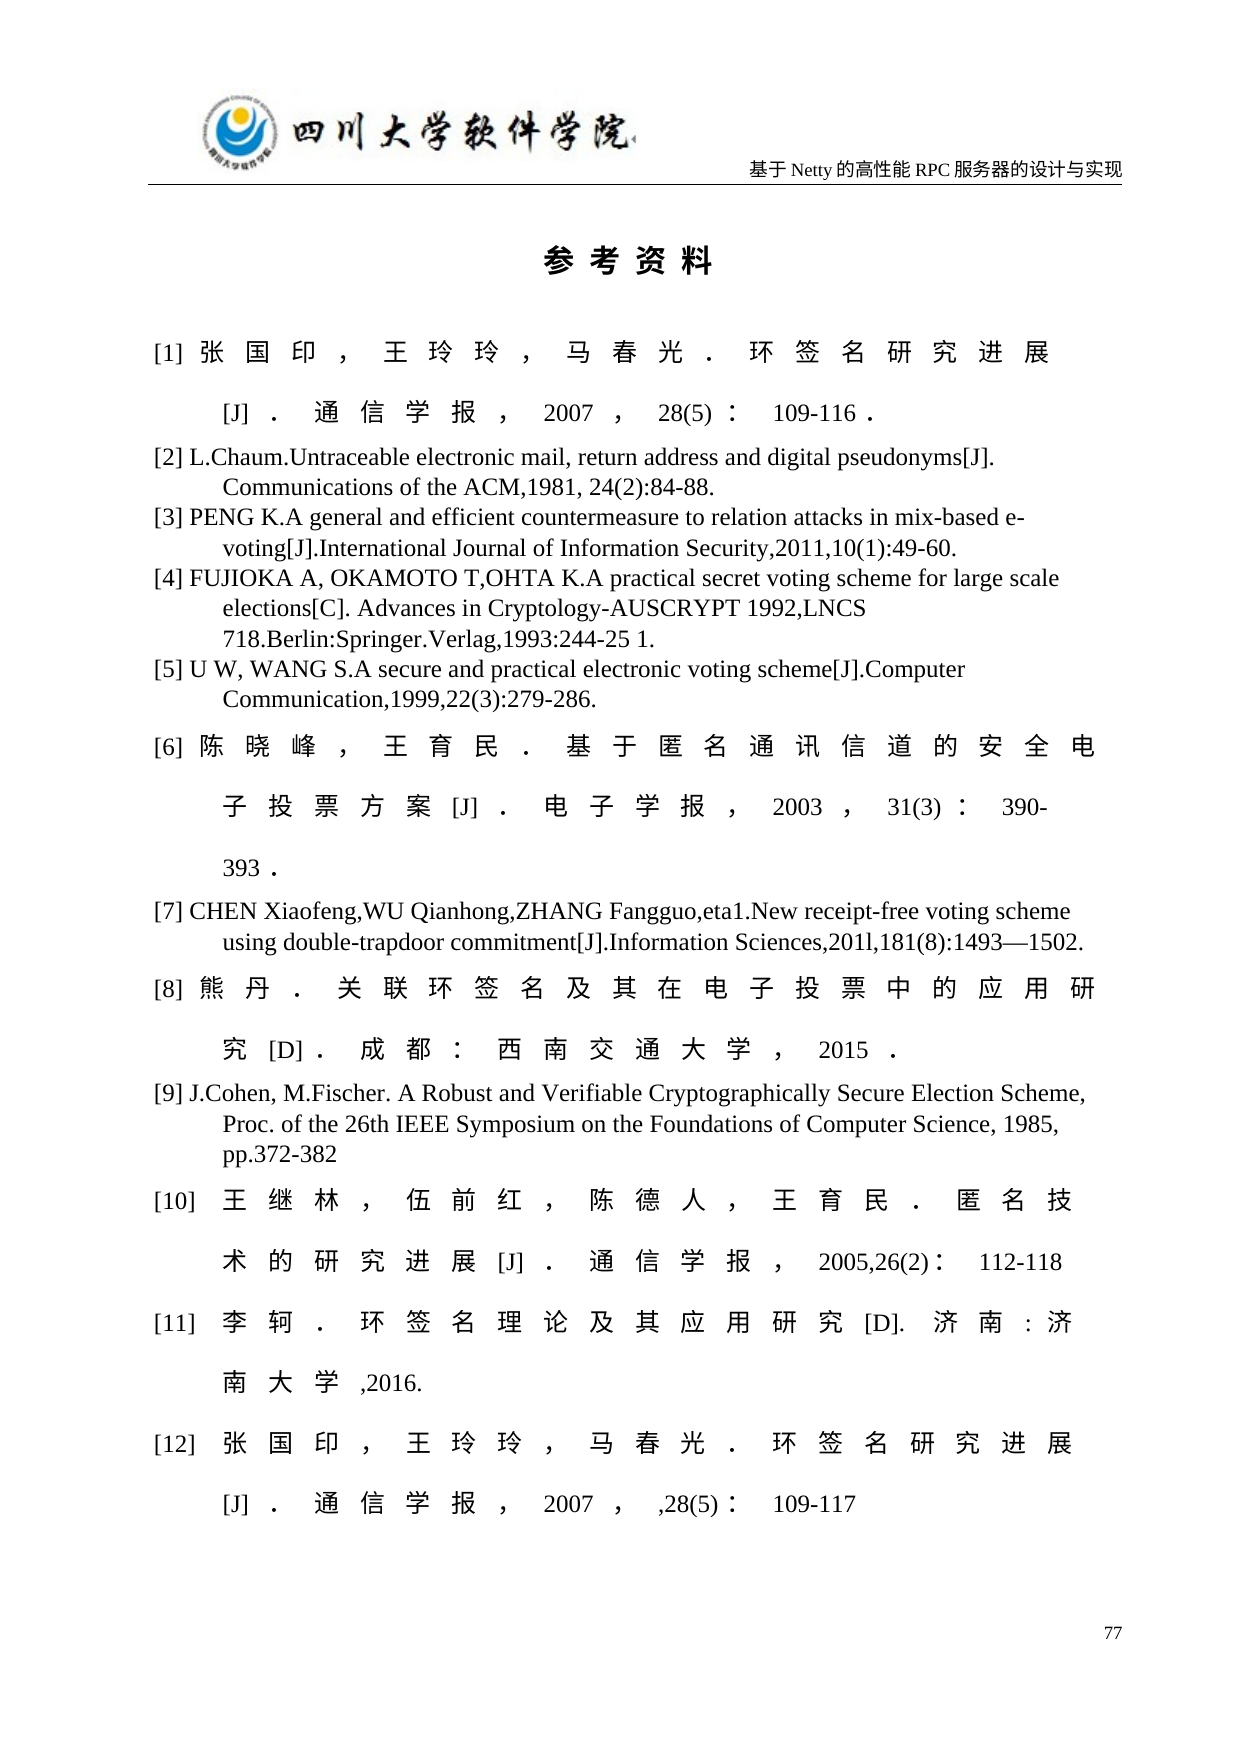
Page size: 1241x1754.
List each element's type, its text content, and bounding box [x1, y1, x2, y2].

text [5] U W, WANG S.A secure and practical electronic voting scheme[J].Computer Communication,1999,22(3):279-286. [154, 653, 1116, 714]
text [10] 王继林，伍前红，陈德人，王育民．匿名技术的研究进展[J]．通信学报，2005,26(2)：112-118 [154, 1168, 1116, 1290]
text [6] 陈晓峰，王育民．基于匿名通讯信道的安全电子投票方案[J]．电子学报，2003，31(3)：390-393． [154, 714, 1116, 896]
text [7] CHEN Xiaofeng,WU Qianhong,ZHANG Fangguo,eta1.New receipt-free voting scheme using double-trapdoor commitment[J].Information Sciences,201l,181(8):1493—1502. [154, 896, 1116, 956]
text [4] FUJIOKA A, OKAMOTO T,OHTA K.A practical secret voting scheme for large scale elections[C]. Advances in Cryptology-AUSCRYPT 1992,LNCS 718.Berlin:Springer.Verlag,1993:244-25 1. [154, 562, 1116, 653]
text [9] J.Cohen, M.Fischer. A Robust and Verifiable Cryptographically Secure Election Scheme, Proc. of the 26th IEEE Symposium on the Foundations of Computer Science, 1985, pp.372-382 [154, 1078, 1116, 1168]
text [8] 熊丹．关联环签名及其在电子投票中的应用研究[D]．成都：西南交通大学，2015． [154, 956, 1116, 1078]
picture [197, 88, 639, 177]
text [3] PENG K.A general and efficient countermeasure to relation attacks in mix-based e-voting[J].International Journal of Information Security,2011,10(1):49-60. [154, 502, 1116, 562]
subtitle 参考资料 [154, 229, 1116, 289]
text [11] 李轲．环签名理论及其应用研究[D]. 济南:济南大学,2016. [154, 1290, 1116, 1411]
text [2] L.Chaum.Untraceable electronic mail, return address and digital pseudonyms[J]. Communications of the ACM,1981, 24(2):84-88. [154, 441, 1116, 502]
text [12] 张国印，王玲玲，马春光．环签名研究进展[J]．通信学报，2007，,28(5)：109-117 [154, 1411, 1116, 1532]
text [1] 张国印，王玲玲，马春光．环签名研究进展[J]．通信学报，2007，28(5)：109-116． [154, 320, 1116, 441]
